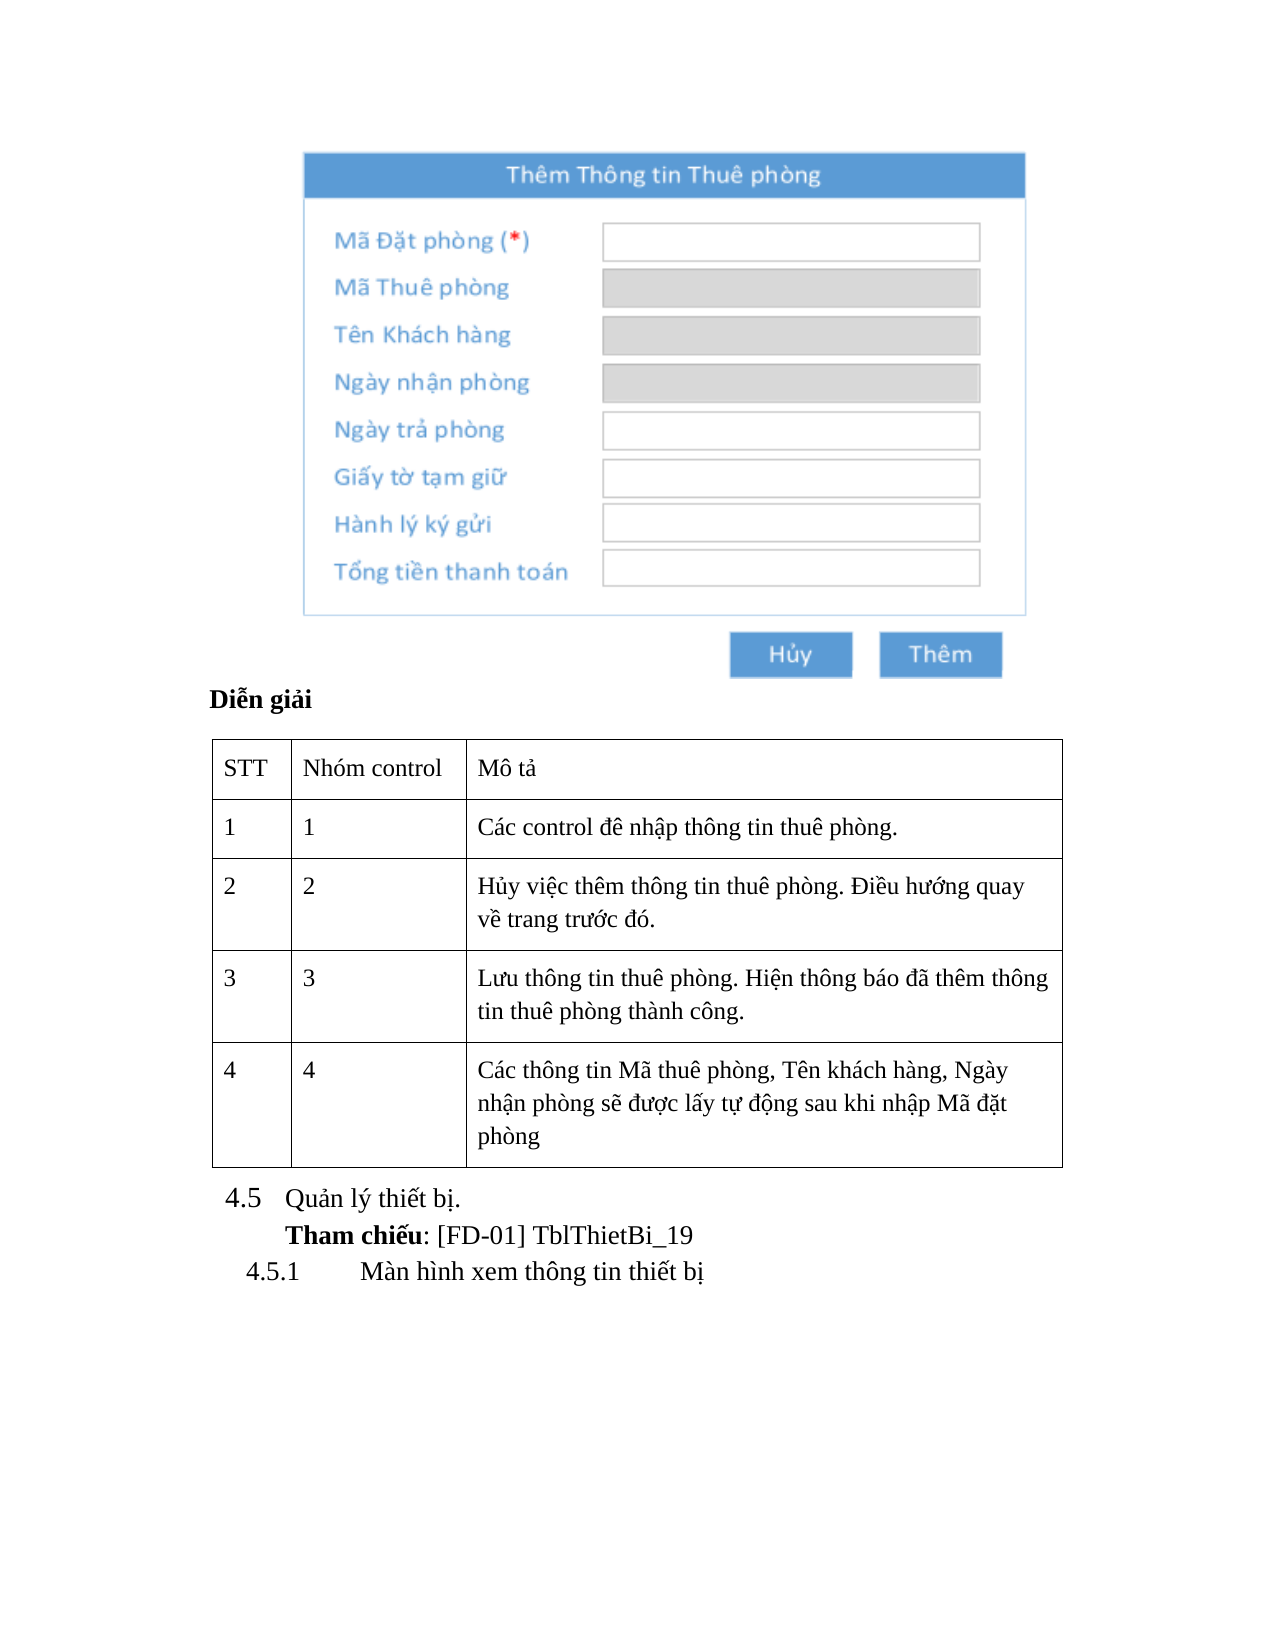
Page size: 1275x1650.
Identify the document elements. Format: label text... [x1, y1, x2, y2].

table_cell Các control đê nhập thông tin thuê phòng. [467, 800, 1062, 857]
list Tham chiếu: [FD-01] TblThietBi_19 [285, 1219, 1125, 1250]
table_cell Lưu thông tin thuê phòng. Hiện thông báo đã thêm thông tin thuê phòng thành công. [467, 951, 1062, 1042]
table_cell 1 [292, 800, 466, 857]
list Diễn giải [209, 683, 1125, 714]
table_cell 2 [292, 859, 466, 949]
table_header Mô tả [467, 740, 1062, 798]
table_cell 3 [213, 951, 291, 1042]
table_cell 4 [213, 1043, 291, 1167]
table_cell 1 [213, 800, 291, 857]
table_cell Hủy việc thêm thông tin thuê phòng. Điều hướng quay về trang trước đó. [467, 859, 1062, 949]
table_cell Các thông tin Mã thuê phòng, Tên khách hàng, Ngày nhận phòng sẽ được lấy tự động sau khi nhập Mã đặt phòng [467, 1043, 1062, 1167]
table_header STT [213, 740, 291, 798]
text Quản lý thiết bị. [225, 1180, 1125, 1214]
table_cell 4 [292, 1043, 466, 1167]
table_cell 2 [213, 859, 291, 949]
table_header Nhóm control [292, 740, 466, 798]
list Màn hình xem thông tin thiết bị [300, 1254, 1125, 1286]
table_cell 3 [292, 951, 466, 1042]
